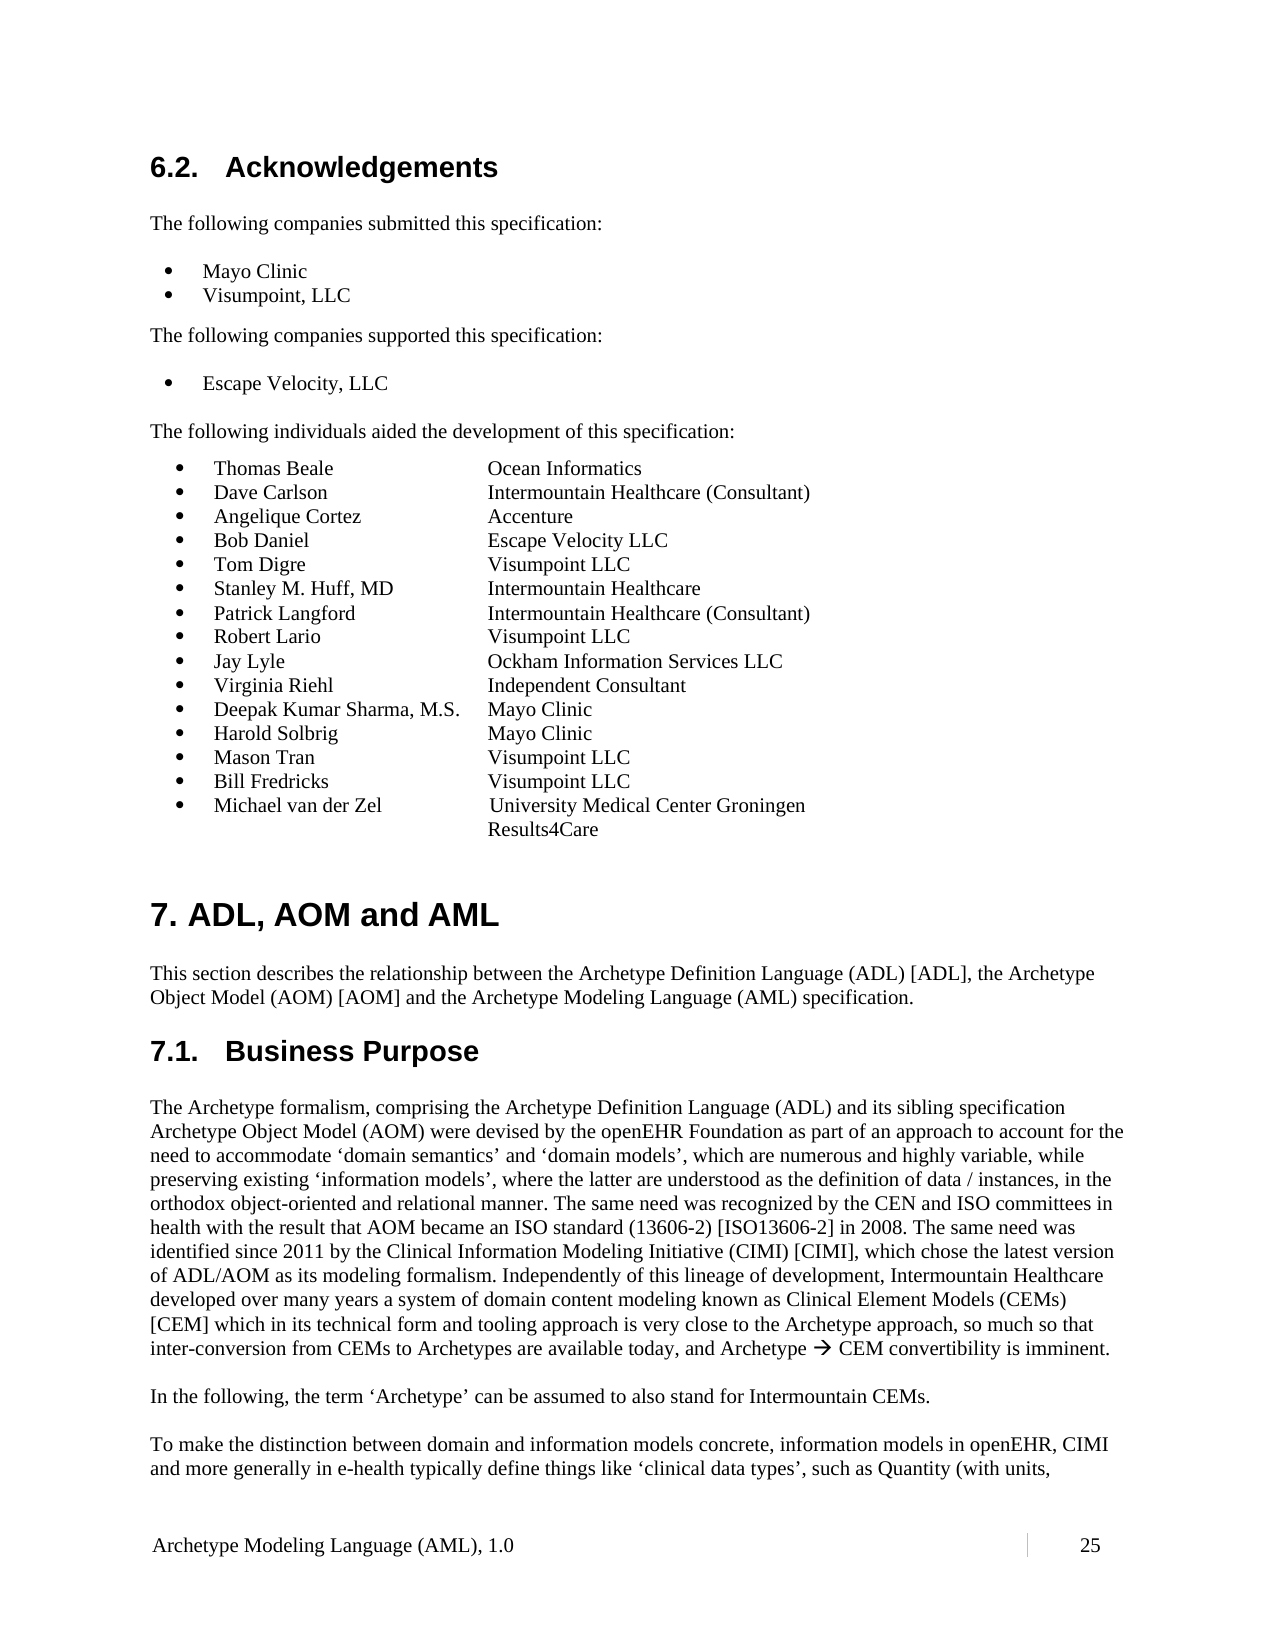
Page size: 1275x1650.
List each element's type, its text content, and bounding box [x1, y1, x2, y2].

subtitle ADL, AOM and AML [150, 895, 1125, 934]
table_cell Accenture [478, 504, 864, 528]
table_cell Angelique Cortez [150, 504, 478, 528]
table_cell Jay Lyle [150, 649, 478, 673]
text The following individuals aided the development of this specification: [150, 419, 1111, 443]
text This section describes the relationship between the Archetype Definition Language (ADL) [ADL], the Archetype Object Model (AOM) [AOM] and the Archetype Modeling Language (AML) specification. [150, 961, 1125, 1009]
table_cell Escape Velocity LLC [478, 528, 864, 552]
text In the following, the term ‘Archetype’ can be assumed to also stand for Intermountain CEMs. [150, 1384, 1125, 1408]
table_cell Harold Solbrig [150, 721, 478, 745]
subtitle Business Purpose [150, 1034, 1125, 1068]
table_cell Visumpoint LLC [478, 552, 864, 576]
table_cell Visumpoint LLC Visumpoint LLC [478, 745, 864, 793]
table_cell University Medical Center Groningen Results4Care [478, 793, 864, 841]
table_cell Virginia Riehl [150, 673, 478, 697]
text The following companies submitted this specification: [150, 211, 1125, 259]
list Escape Velocity, LLC [165, 371, 1111, 395]
table_cell Michael van der Zel [150, 793, 478, 841]
text The Archetype formalism, comprising the Archetype Definition Language (ADL) and its sibling specification Archetype Object Model (AOM) were devised by the openEHR Foundation as part of an approach to account for the need to accommodate ‘domain semantics’ and ‘domain models’, which are numerous and highly variable, while preserving existing ‘information models’, where the latter are understood as the definition of data / instances, in the orthodox object-oriented and relational manner. The same need was recognized by the CEN and ISO committees in health with the result that AOM became an ISO standard (13606-2) [ISO13606-2] in 2008. The same need was identified since 2011 by the Clinical Information Modeling Initiative (CIMI) [CIMI], which chose the latest version of ADL/AOM as its modeling formalism. Independently of this lineage of development, Intermountain Healthcare developed over many years a system of domain content modeling known as Clinical Element Models (CEMs) [CEM] which in its technical form and tooling approach is very close to the Archetype approach, so much so that inter-conversion from CEMs to Archetypes are available today, and Archetype CEM convertibility is imminent. [150, 1095, 1125, 1359]
table_cell Ockham Information Services LLC [478, 649, 864, 673]
table_cell Bob Daniel [150, 528, 478, 552]
table_cell Independent Consultant [478, 673, 864, 697]
table_cell Mayo Clinic [478, 721, 864, 745]
text The following companies supported this specification: [150, 323, 1125, 371]
table_cell Tom Digre [150, 552, 478, 576]
table_cell Dave Carlson [150, 480, 478, 504]
table_cell Visumpoint LLC [478, 625, 864, 648]
subtitle Acknowledgements [150, 150, 1125, 183]
table_cell Robert Lario [150, 625, 478, 648]
table_cell Intermountain Healthcare [478, 576, 864, 600]
table_cell Intermountain Healthcare (Consultant) [478, 600, 864, 624]
table_cell Mayo Clinic [478, 697, 864, 721]
table_header Ocean Informatics [478, 456, 864, 480]
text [150, 1432, 1125, 1480]
table_cell Patrick Langford [150, 600, 478, 624]
table_cell Stanley M. Huff, MD [150, 576, 478, 600]
table_cell Mason Tran Bill Fredricks [150, 745, 478, 793]
list Visumpoint, LLC [165, 283, 1111, 307]
table_header Thomas Beale [150, 456, 478, 480]
table_cell Deepak Kumar Sharma, M.S. [150, 697, 478, 721]
list Mayo Clinic [165, 259, 1111, 283]
table_cell Intermountain Healthcare (Consultant) [478, 480, 864, 504]
